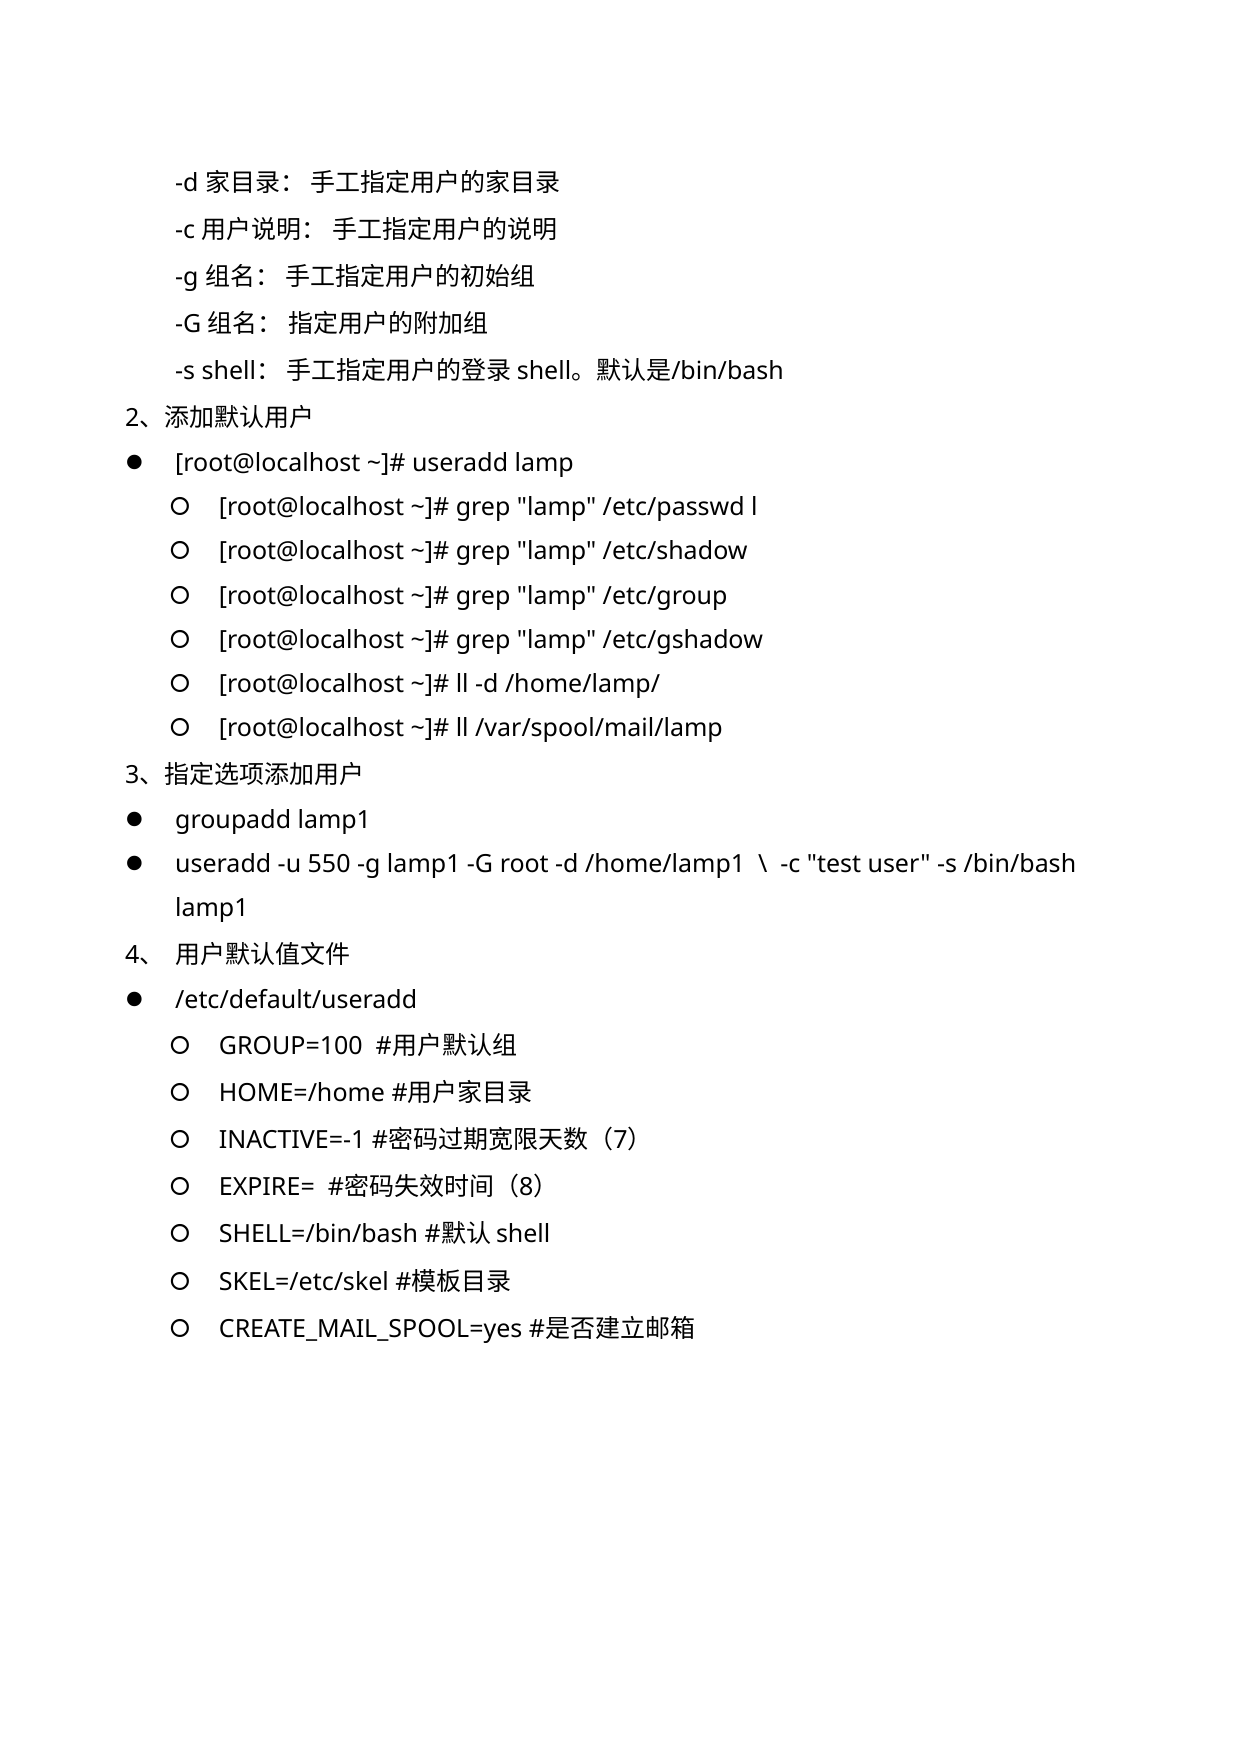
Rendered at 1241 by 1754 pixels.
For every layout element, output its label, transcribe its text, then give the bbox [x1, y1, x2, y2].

list SHELL=/bin/bash #默认shell [169, 1214, 1115, 1250]
list SKEL=/etc/skel #模板目录 [169, 1261, 1115, 1297]
list [root@localhost ~]# ll -d /home/lamp/ [169, 666, 1115, 700]
list [root@localhost ~]# grep "lamp" /etc/group [169, 577, 1115, 611]
text -G 组名： 指定用户的附加组 [125, 303, 1115, 339]
text -c 用户说明： 手工指定用户的说明 [125, 209, 1115, 245]
list 用户默认值文件 [125, 934, 1115, 971]
list GROUP=100 #用户默认组 [169, 1026, 1115, 1062]
text -s shell： 手工指定用户的登录shell。默认是/bin/bash [125, 350, 1115, 387]
list useradd -u 550 -g lamp1 -G root -d /home/lamp1 \ -c "test user" -s /bin/bash lamp1 [125, 846, 1115, 924]
text 3、指定选项添加用户 [125, 754, 1115, 791]
text -g 组名： 手工指定用户的初始组 [125, 256, 1115, 292]
list INACTIVE=-1 #密码过期宽限天数（7） [169, 1120, 1115, 1156]
list EXPIRE= #密码失效时间（8） [169, 1167, 1115, 1203]
list [root@localhost ~]# grep "lamp" /etc/gshadow [169, 622, 1115, 656]
text -d 家目录： 手工指定用户的家目录 [125, 162, 1115, 198]
list CREATE_MAIL_SPOOL=yes #是否建立邮箱 [169, 1308, 1115, 1344]
list /etc/default/useradd [125, 981, 1115, 1015]
text 2、添加默认用户 [125, 397, 1115, 434]
list [root@localhost ~]# grep "lamp" /etc/shadow [169, 533, 1115, 567]
list [root@localhost ~]# grep "lamp" /etc/passwd l [169, 489, 1115, 523]
list [root@localhost ~]# ll /var/spool/mail/lamp [169, 710, 1115, 744]
list groupadd lamp1 [125, 801, 1115, 836]
list [root@localhost ~]# useradd lamp [125, 444, 1115, 478]
list HOME=/home #用户家目录 [169, 1073, 1115, 1109]
